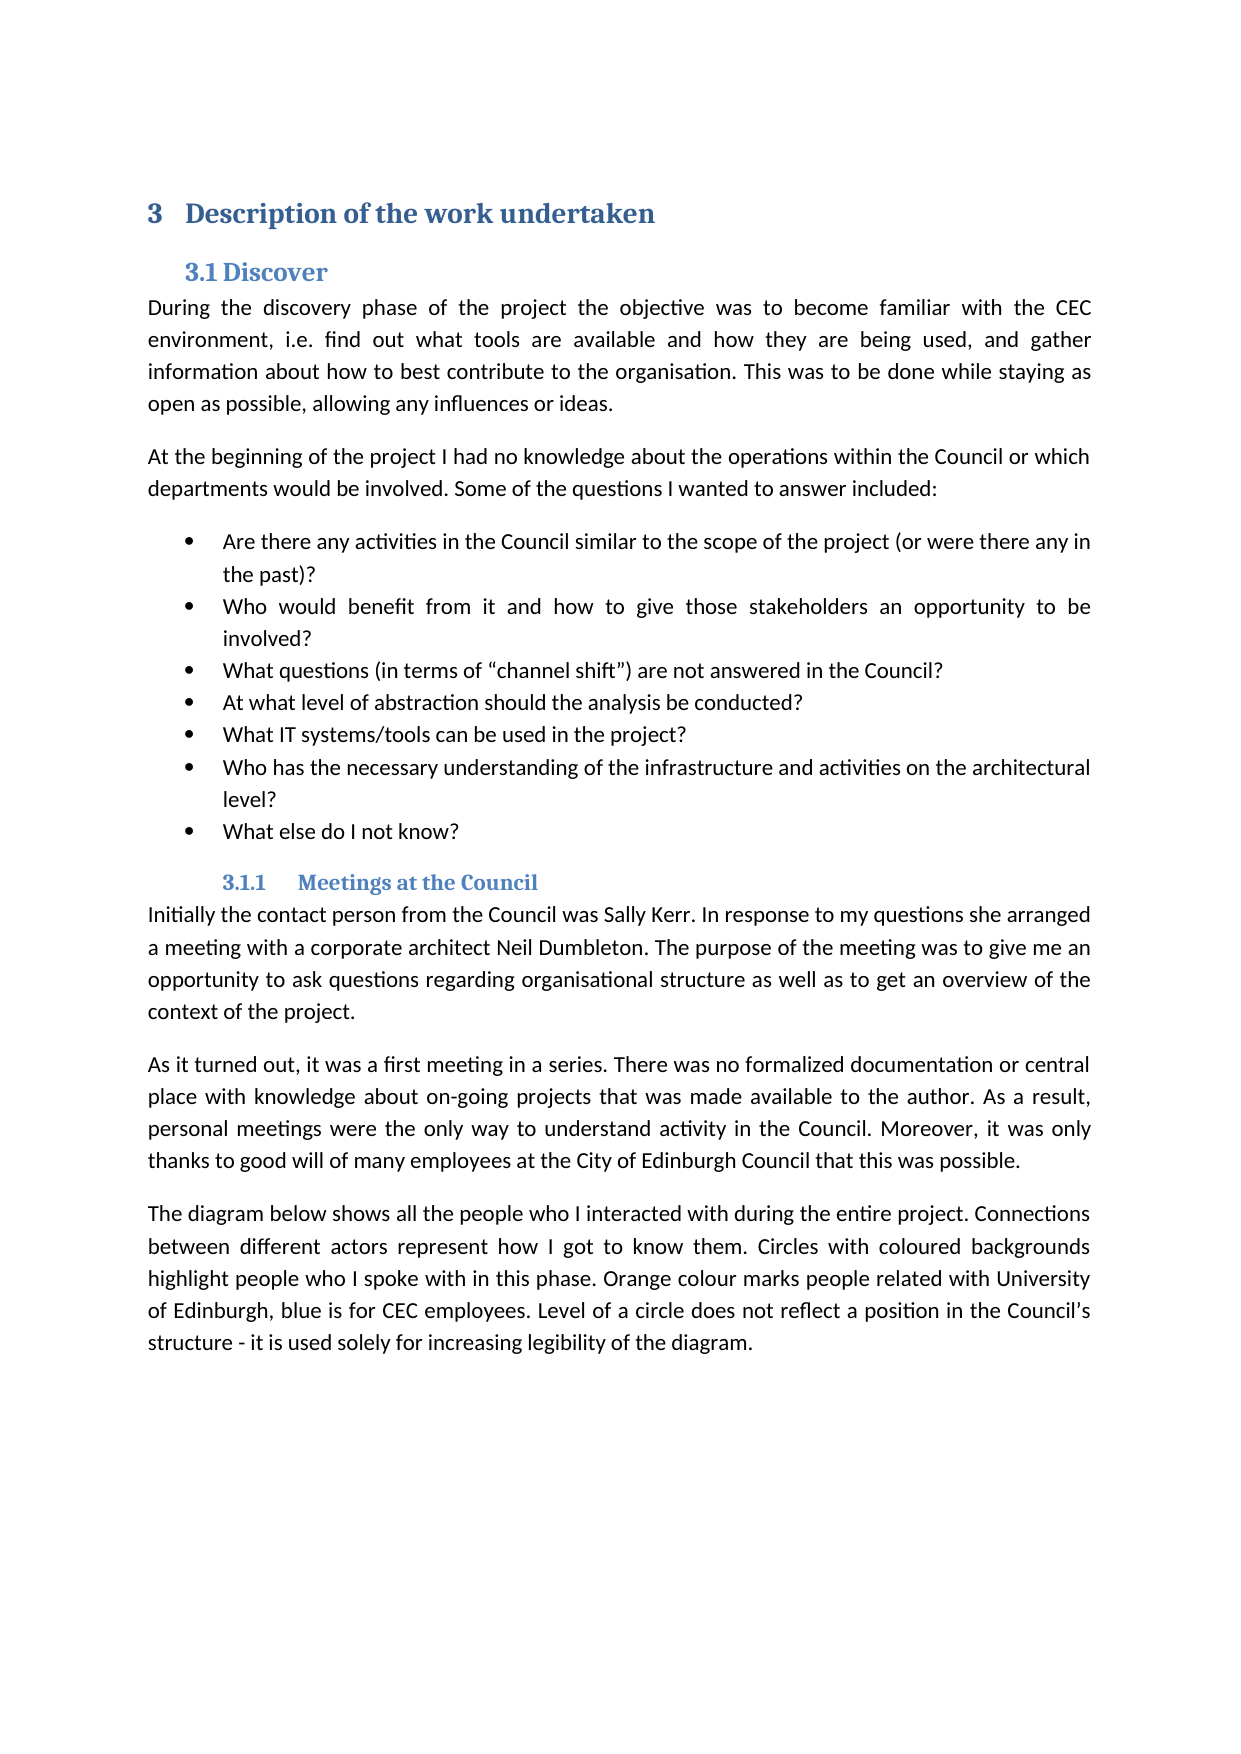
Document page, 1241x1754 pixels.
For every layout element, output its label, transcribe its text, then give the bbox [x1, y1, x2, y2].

subtitle Discover [185, 257, 1093, 288]
text During the discovery phase of the project the objective was to become familiar with the CEC environment, i.e. find out what tools are available and how they are being used, and gather information about how to best contribute to the organisation. This was to be done while staying as open as possible, allowing any influences or ideas. [148, 293, 1093, 417]
list What questions (in terms of “channel shift”) are not answered in the Council? [185, 656, 1093, 684]
text The diagram below shows all the people who I interacted with during the entire project. Connections between different actors represent how I got to know them. Circles with coloured backgrounds highlight people who I spoke with in this phase. Orange colour marks people related with University of Edinburgh, blue is for CEC employees. Level of a circle does not reflect a position in the Council’s structure - it is used solely for increasing legibility of the diagram. [148, 1199, 1093, 1356]
text At the beginning of the project I had no knowledge about the operations within the Council or which departments would be involved. Some of the questions I wanted to answer included: [148, 442, 1093, 502]
list What IT systems/tools can be used in the project? [185, 721, 1093, 749]
list Who would benefit from it and how to give those stakeholders an opportunity to be involved? [185, 592, 1093, 652]
subtitle Description of the work undertaken [148, 198, 1093, 231]
list Who has the necessary understanding of the infrastructure and activities on the architectural level? [185, 753, 1093, 813]
list Are there any activities in the Council similar to the scope of the project (or were there any in the past)? [185, 527, 1093, 588]
list At what level of abstraction should the analysis be conducted? [185, 688, 1093, 716]
subtitle Meetings at the Council [223, 870, 1093, 897]
text As it turned out, it was a first meeting in a series. There was no formalized documentation or central place with knowledge about on-going projects that was made available to the author. As a result, personal meetings were the only way to understand activity in the Council. Moreover, it was only thanks to good will of many employees at the City of Edinburgh Council that this was possible. [148, 1050, 1093, 1174]
text Initially the contact person from the Council was Sally Kerr. In response to my questions she arranged a meeting with a corporate architect Neil Dumbleton. The purpose of the meeting was to give me an opportunity to ask questions regarding organisational structure as well as to get an overview of the context of the project. [148, 900, 1093, 1025]
list What else do I not know? [185, 817, 1093, 845]
